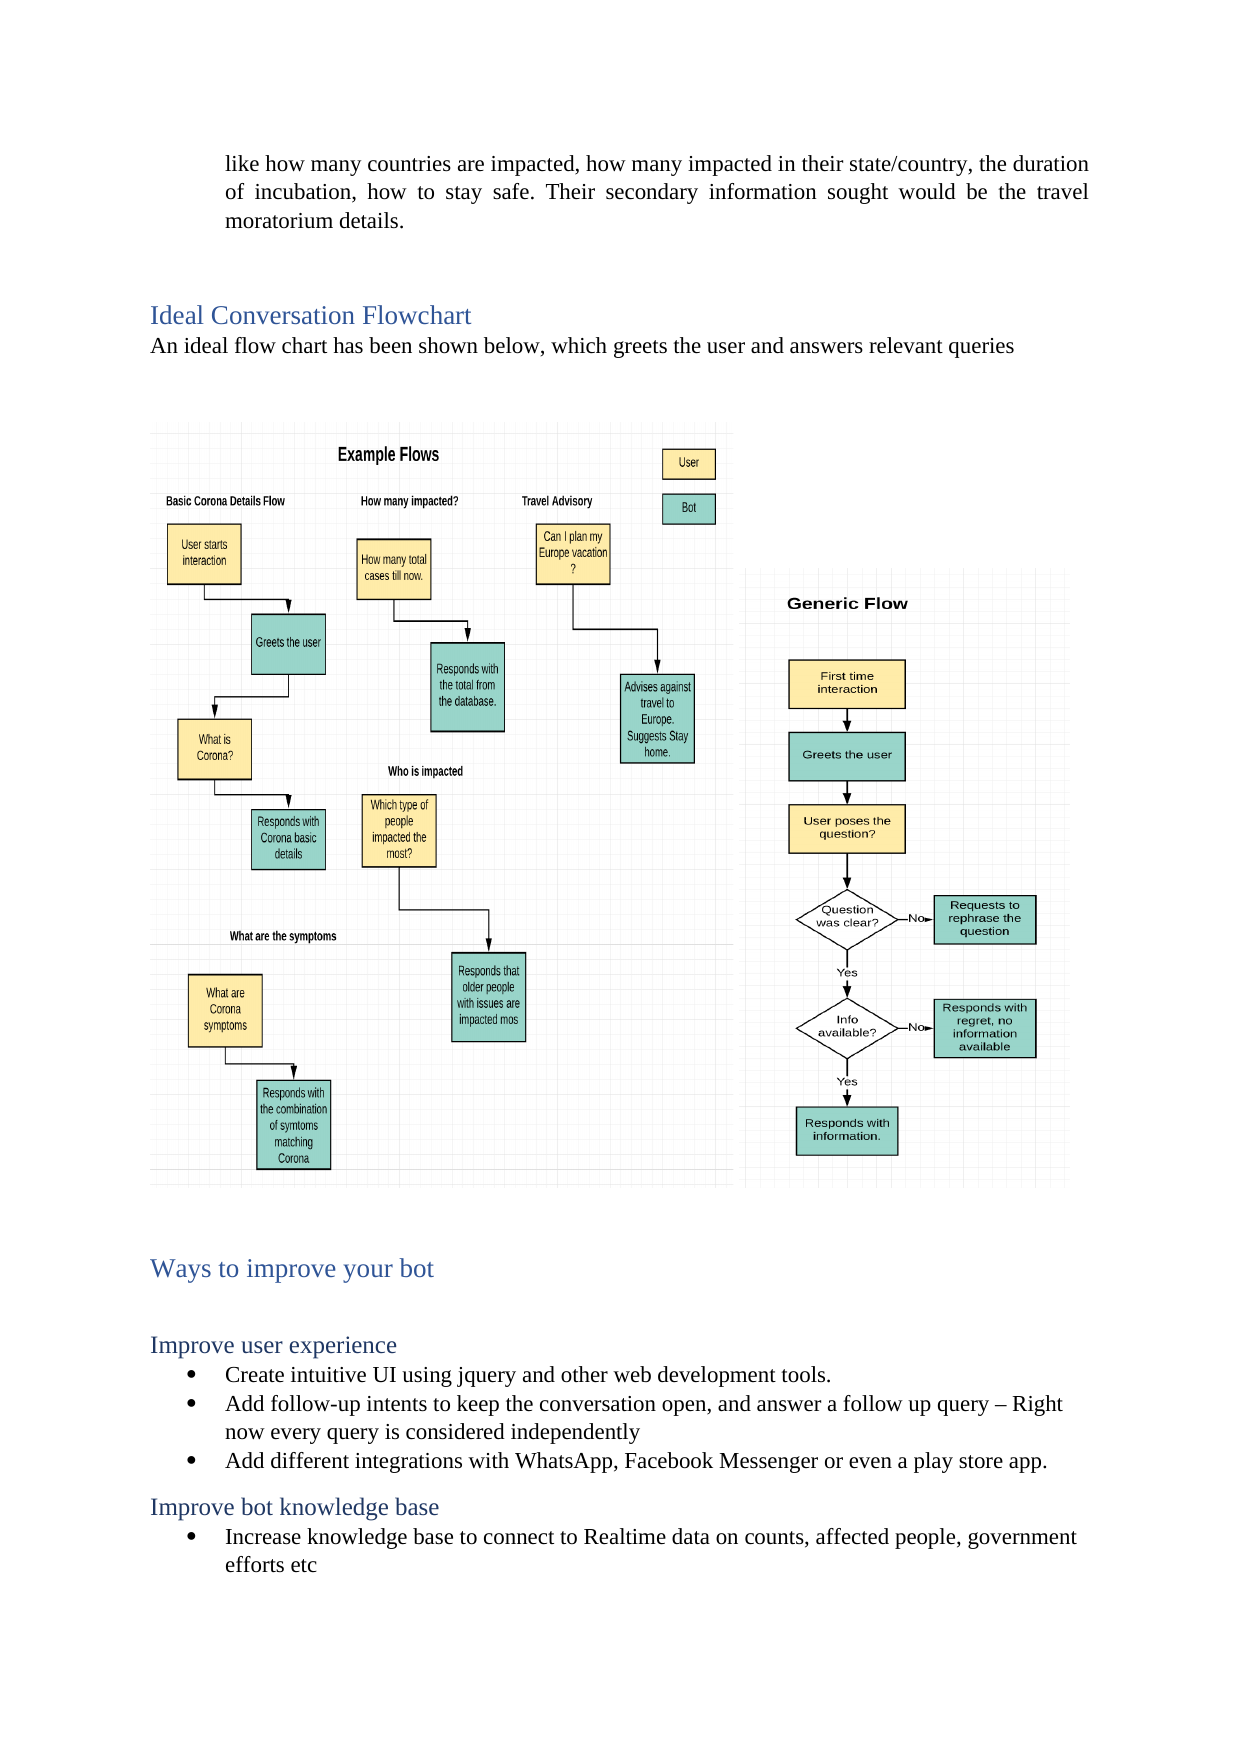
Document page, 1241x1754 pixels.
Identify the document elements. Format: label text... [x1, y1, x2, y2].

subtitle Improve user experience [150, 1330, 1090, 1359]
picture [150, 422, 734, 1188]
list Increase knowledge base to connect to Realtime data on counts, affected people, government efforts etc [187, 1523, 1090, 1578]
subtitle Ideal Conversation Flowchart [150, 299, 1090, 330]
list Add different integrations with WhatsApp, Facebook Messenger or even a play store app. [187, 1447, 1090, 1473]
picture [739, 568, 1070, 1188]
text An ideal flow chart has been shown below, which greets the user and answers relevant queries [150, 332, 1090, 359]
list Create intuitive UI using jquery and other web development tools. [187, 1361, 1090, 1388]
subtitle Ways to improve your bot [150, 1252, 1090, 1283]
subtitle Improve bot knowledge base [150, 1492, 1090, 1521]
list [187, 150, 1090, 233]
list Add follow-up intents to keep the conversation open, and answer a follow up query – Right now every query is considered independently [187, 1390, 1090, 1444]
